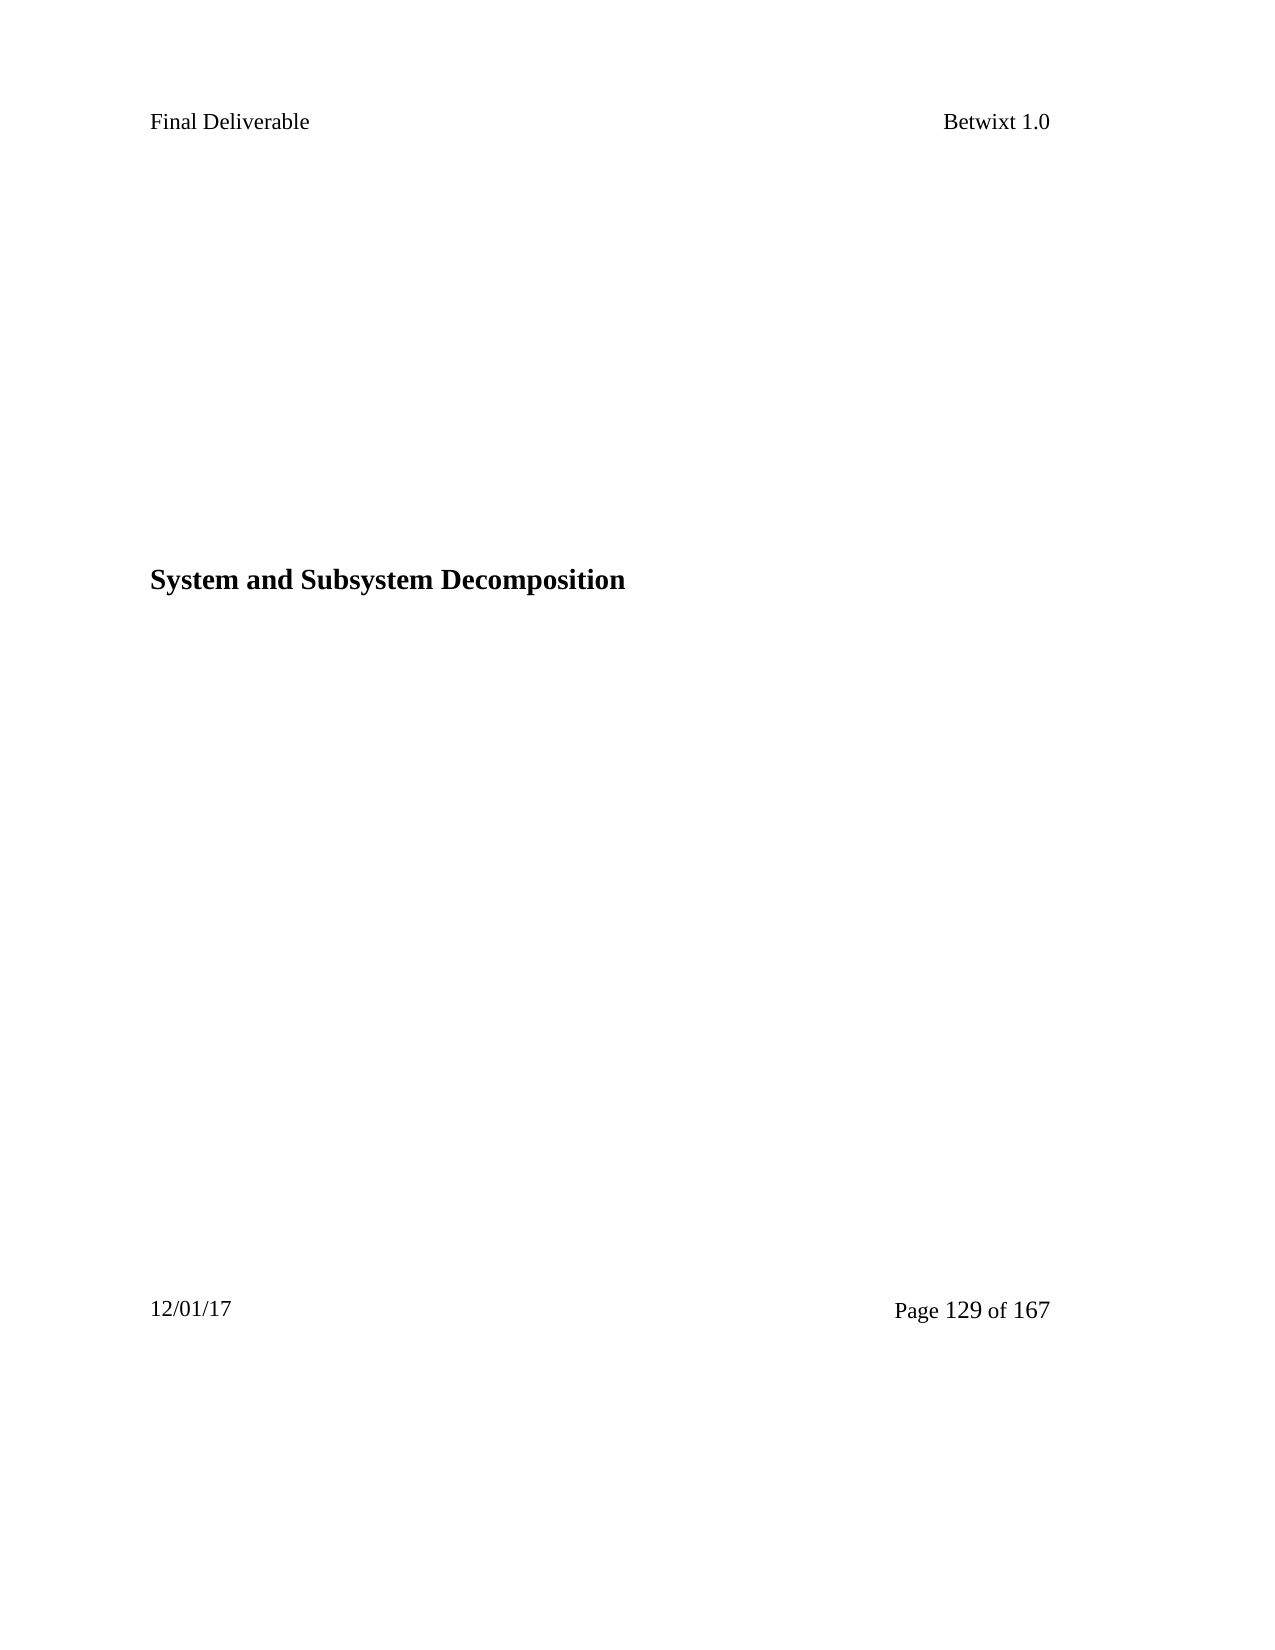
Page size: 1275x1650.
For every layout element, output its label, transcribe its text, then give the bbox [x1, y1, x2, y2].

subtitle System and Subsystem Decomposition [150, 562, 1125, 596]
